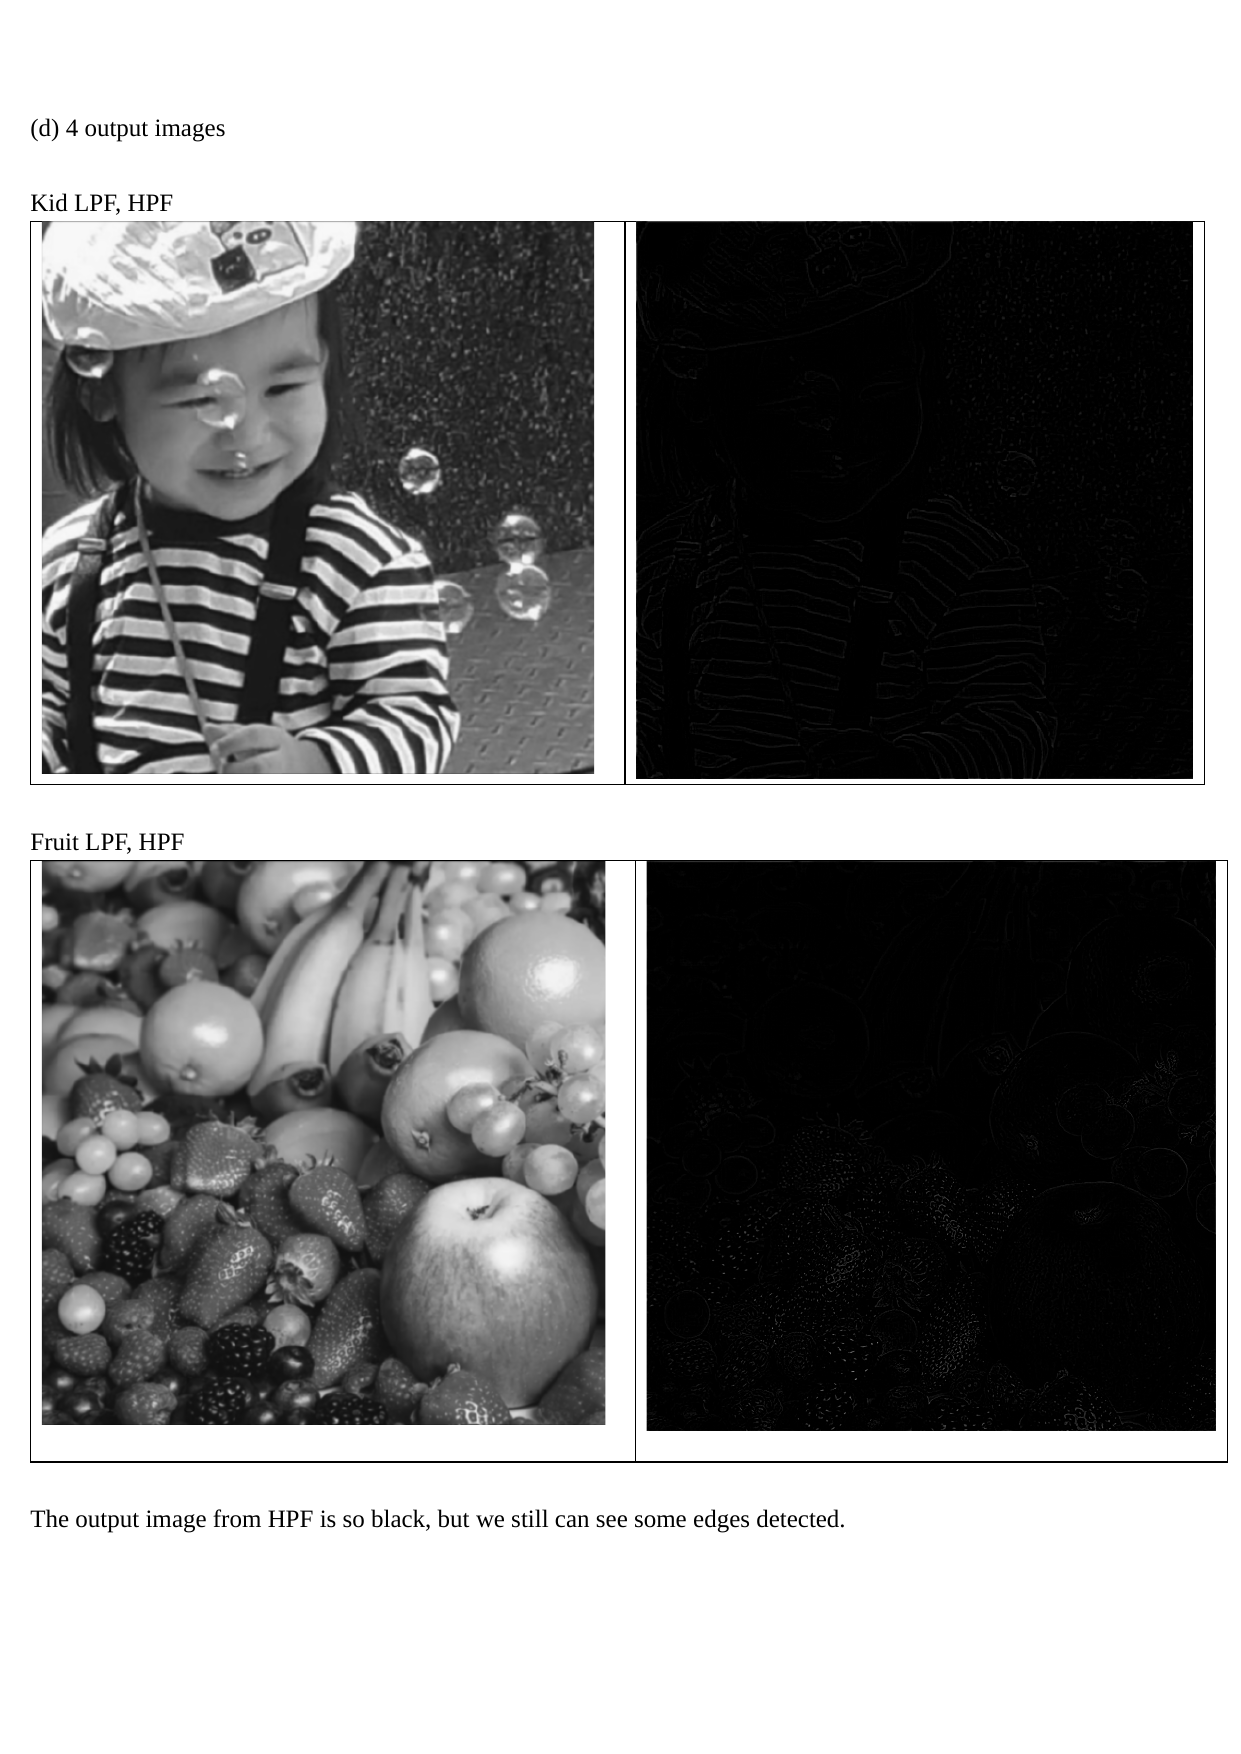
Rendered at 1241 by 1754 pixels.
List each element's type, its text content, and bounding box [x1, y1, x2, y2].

text (d) 4 output images [30, 108, 1210, 146]
table_header [31, 861, 635, 1461]
picture [646, 861, 1216, 1431]
picture [41, 221, 595, 774]
text Kid LPF, HPF [30, 183, 1210, 221]
picture [41, 861, 606, 1425]
table_header [636, 861, 1227, 1461]
table_header [626, 222, 1204, 784]
text The output image from HPF is so black, but we still can see some edges detected. [30, 1500, 1210, 1537]
table_header [31, 222, 624, 784]
picture [636, 221, 1193, 779]
text Fruit LPF, HPF [30, 823, 1210, 860]
